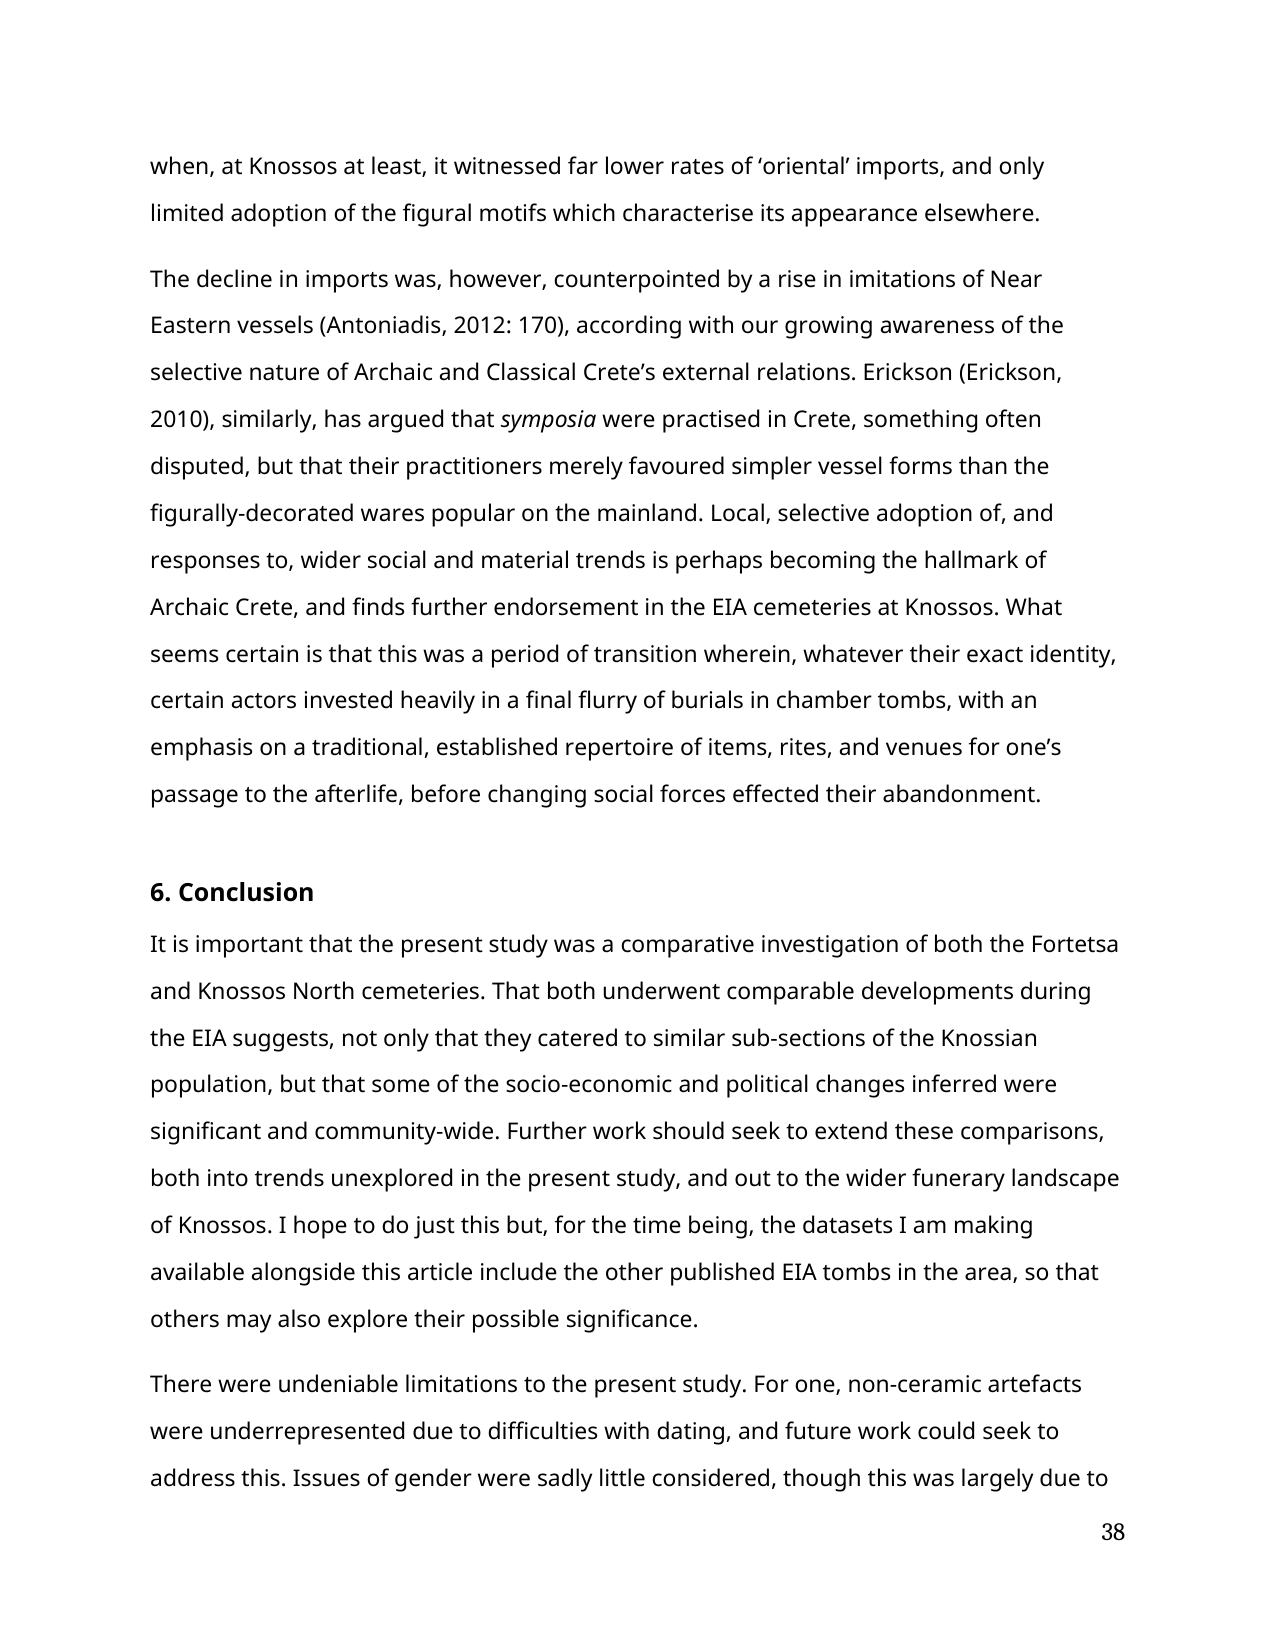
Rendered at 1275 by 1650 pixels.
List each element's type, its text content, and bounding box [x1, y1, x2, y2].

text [150, 150, 1125, 228]
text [150, 1368, 1125, 1493]
text The decline in imports was, however, counterpointed by a rise in imitations of Near Eastern vessels (Antoniadis, 2012: 170), according with our growing awareness of the selective nature of Archaic and Classical Crete’s external relations. Erickson (Erickson, 2010), similarly, has argued that symposia were practised in Crete, something often disputed, but that their practitioners merely favoured simpler vessel forms than the figurally-decorated wares popular on the mainland. Local, selective adoption of, and responses to, wider social and material trends is perhaps becoming the hallmark of Archaic Crete, and finds further endorsement in the EIA cemeteries at Knossos. What seems certain is that this was a period of transition wherein, whatever their exact identity, certain actors invested heavily in a final flurry of burials in chamber tombs, with an emphasis on a traditional, established repertoire of items, rites, and venues for one’s passage to the afterlife, before changing social forces effected their abandonment. [150, 262, 1125, 809]
subtitle 6. Conclusion [150, 875, 1125, 909]
text It is important that the present study was a comparative investigation of both the Fortetsa and Knossos North cemeteries. That both underwent comparable developments during the EIA suggests, not only that they catered to similar sub-sections of the Knossian population, but that some of the socio-economic and political changes inferred were significant and community-wide. Further work should seek to extend these comparisons, both into trends unexplored in the present study, and out to the wider funerary landscape of Knossos. I hope to do just this but, for the time being, the datasets I am making available alongside this article include the other published EIA tombs in the area, so that others may also explore their possible significance. [150, 928, 1125, 1334]
